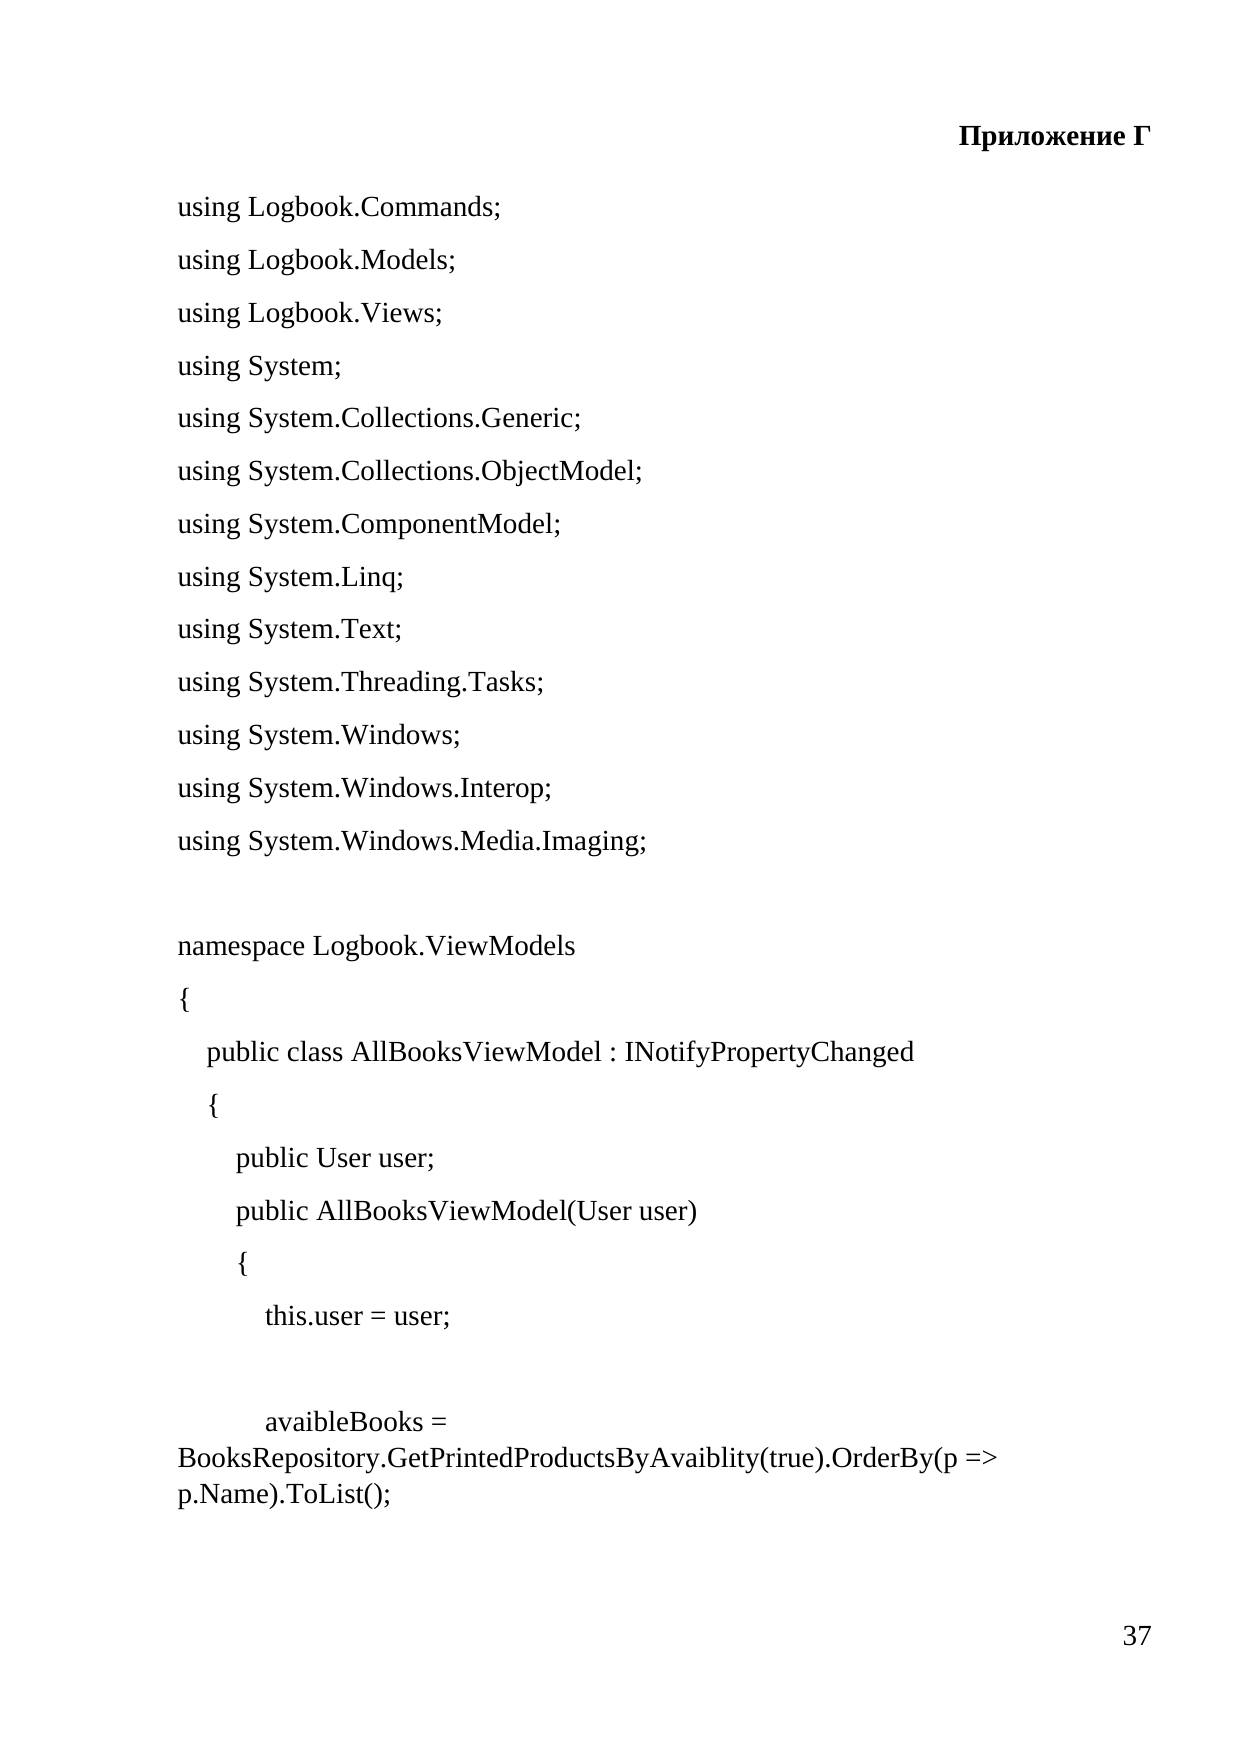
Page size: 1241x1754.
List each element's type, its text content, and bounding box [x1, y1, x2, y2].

text public class AllBooksViewModel : INotifyPropertyChanged [177, 1034, 1152, 1068]
text using System.Windows; [177, 717, 1152, 751]
text public User user; [177, 1140, 1152, 1173]
text public AllBooksViewModel(User user) [177, 1193, 1152, 1226]
text using System.Collections.Generic; [177, 400, 1152, 434]
text using Logbook.Views; [177, 295, 1152, 328]
text using System.Windows.Interop; [177, 770, 1152, 804]
text using System.Threading.Tasks; [177, 664, 1152, 698]
text using System.Linq; [177, 559, 1152, 592]
text namespace Logbook.ViewModels [177, 928, 1152, 962]
text using System.ComponentModel; [177, 506, 1152, 539]
text using Logbook.Models; [177, 242, 1152, 276]
text avaibleBooks = BooksRepository.GetPrintedProductsByAvaiblity(true).OrderBy(p => p.Name).ToList(); [177, 1404, 1152, 1510]
text using System.Collections.ObjectModel; [177, 453, 1152, 487]
text this.user = user; [177, 1298, 1152, 1332]
subtitle Приложение Г [177, 118, 1152, 152]
text { [177, 1087, 1152, 1121]
text using System.Windows.Media.Imaging; [177, 823, 1152, 856]
text using System; [177, 348, 1152, 381]
text using System.Text; [177, 612, 1152, 645]
text { [177, 1245, 1152, 1279]
text using Logbook.Commands; [177, 189, 1152, 223]
text { [177, 981, 1152, 1015]
